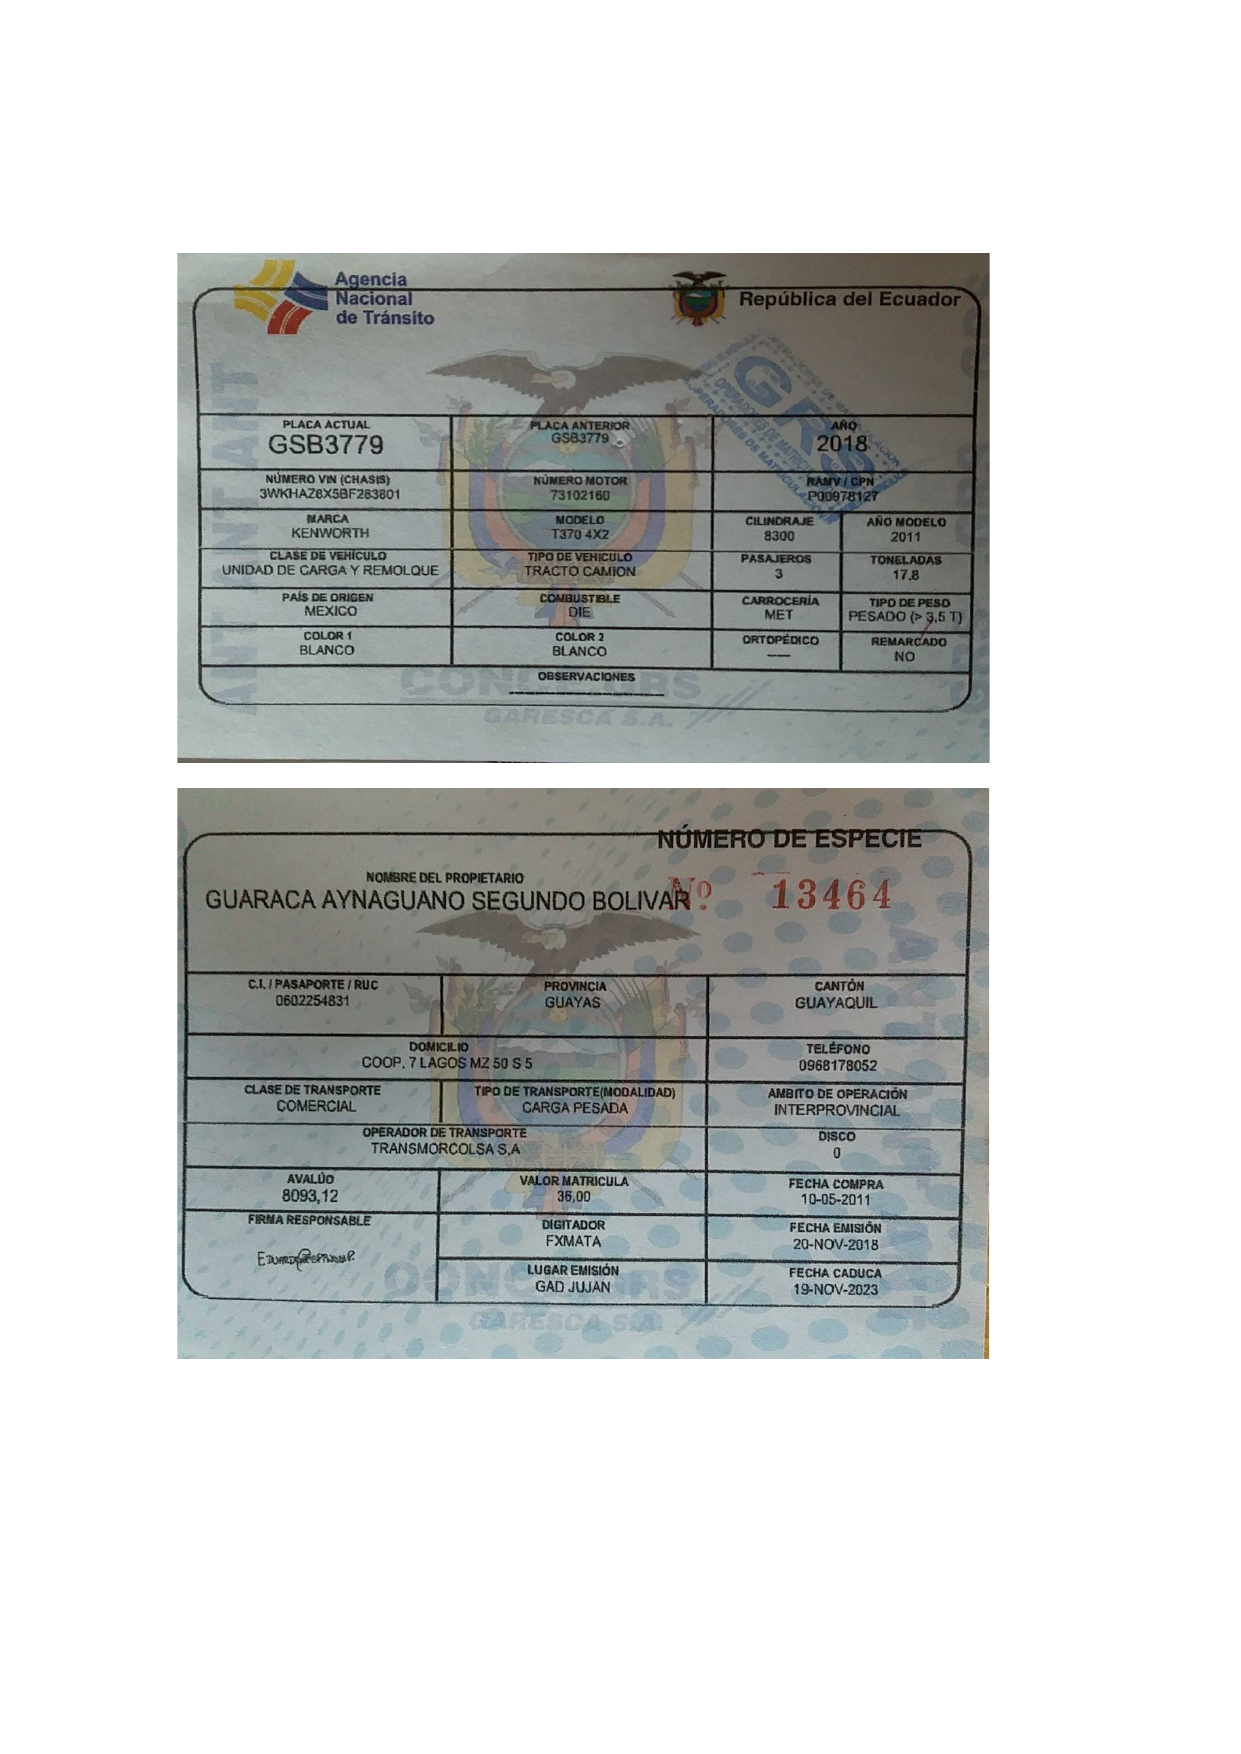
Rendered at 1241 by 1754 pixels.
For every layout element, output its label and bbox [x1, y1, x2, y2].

picture [177, 788, 990, 1359]
picture [177, 253, 990, 763]
